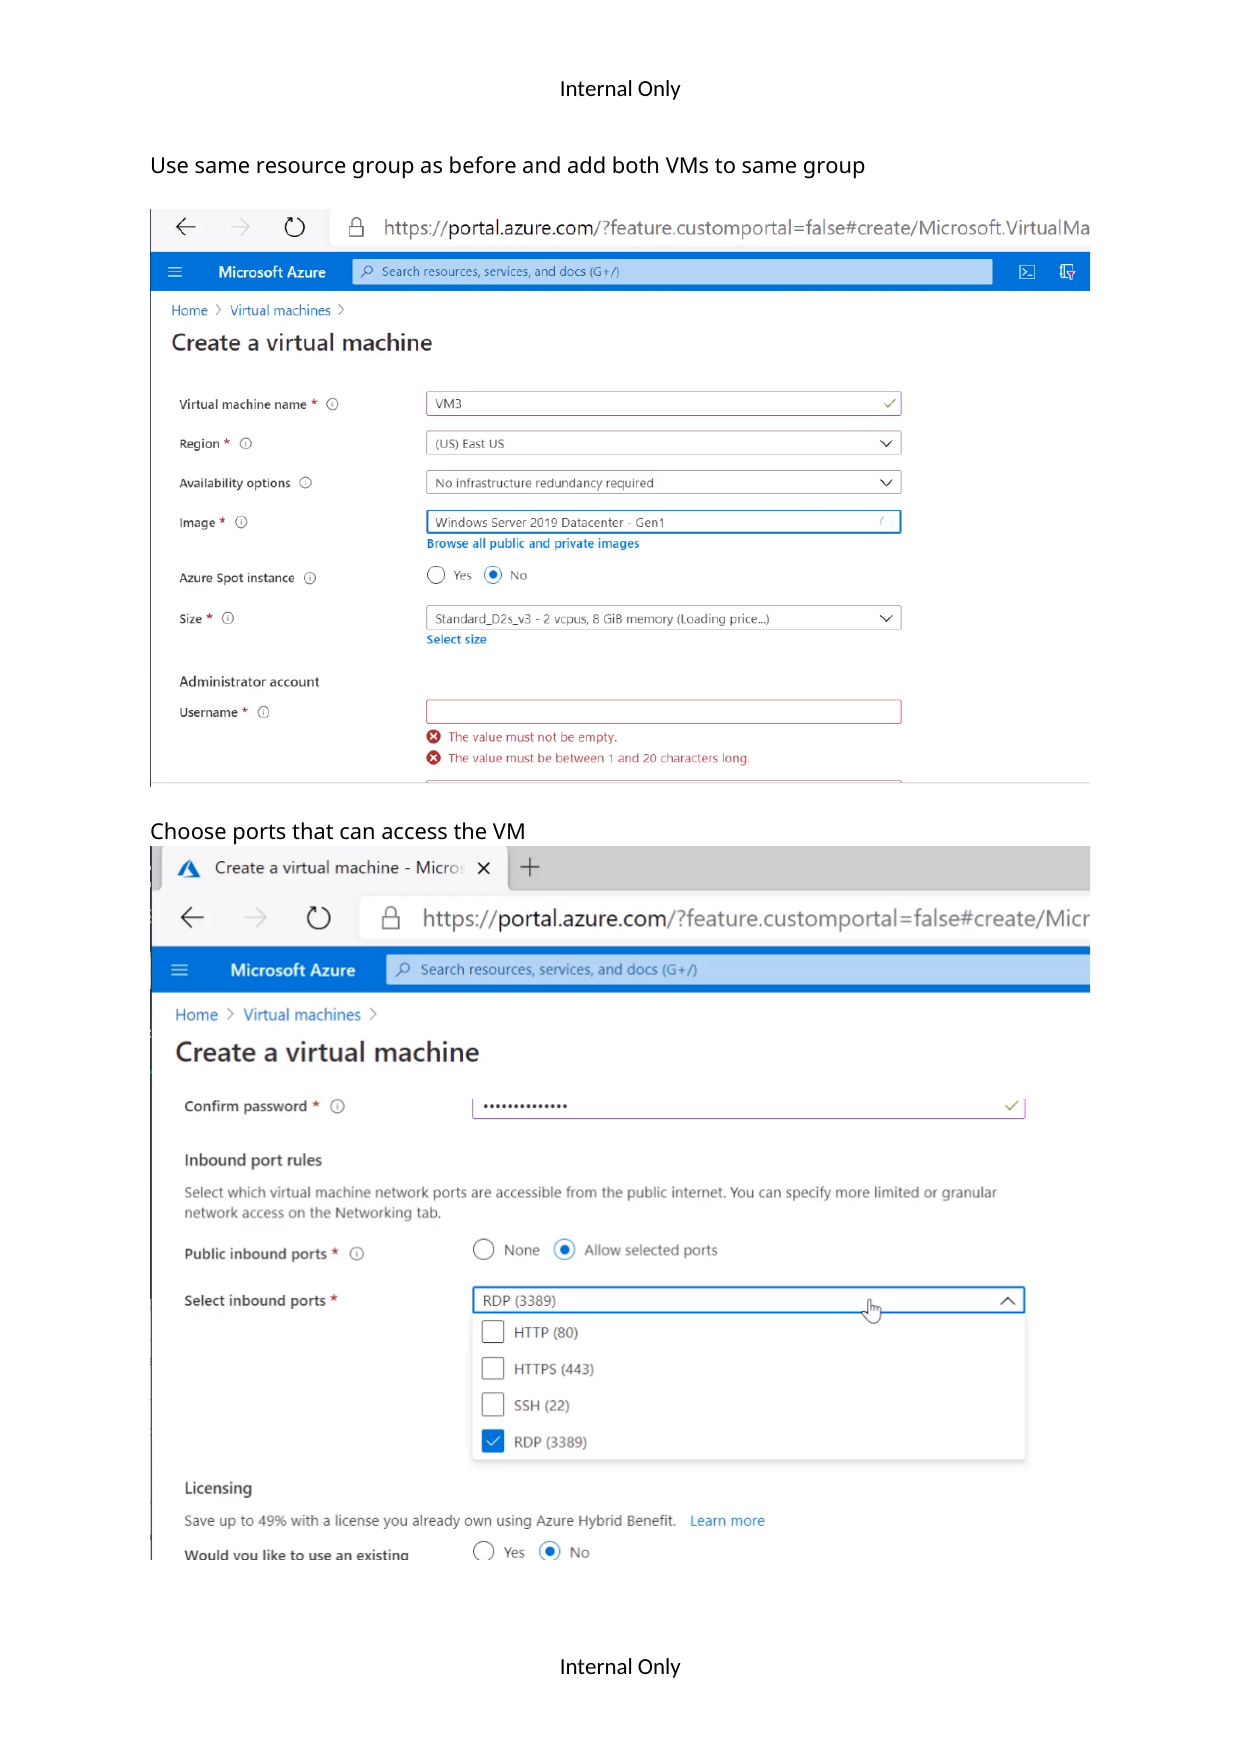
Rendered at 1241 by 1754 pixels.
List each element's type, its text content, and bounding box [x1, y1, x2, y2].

picture [150, 209, 1091, 787]
picture [150, 846, 1091, 1560]
text Use same resource group as before and add both VMs to same group [150, 150, 1090, 180]
text Choose ports that can access the VM [150, 816, 1090, 846]
